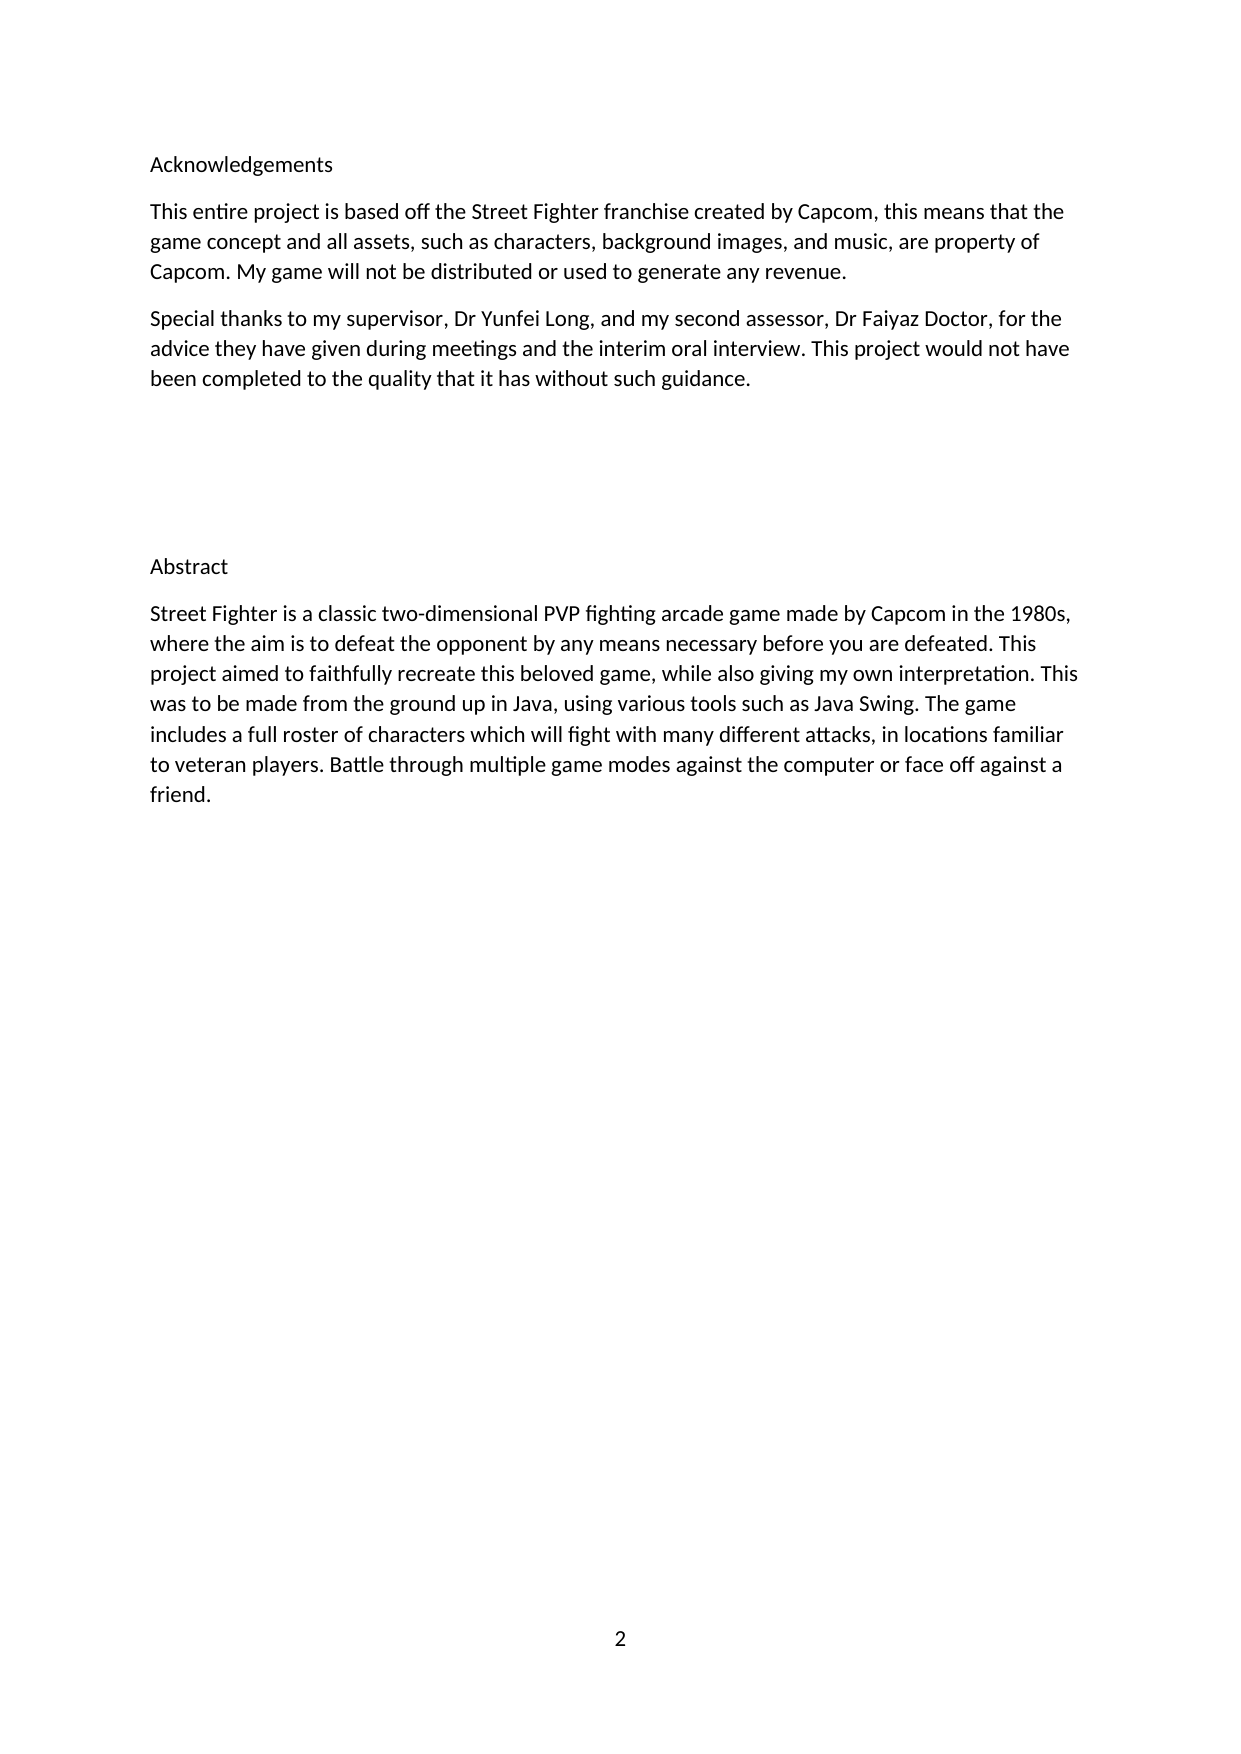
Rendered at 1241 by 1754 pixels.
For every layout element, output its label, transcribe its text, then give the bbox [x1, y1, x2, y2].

text Abstract [150, 552, 1090, 580]
text This entire project is based off the Street Fighter franchise created by Capcom, this means that the game concept and all assets, such as characters, background images, and music, are property of Capcom. My game will not be distributed or used to generate any revenue. [150, 197, 1090, 285]
text Street Fighter is a classic two-dimensional PVP fighting arcade game made by Capcom in the 1980s, where the aim is to defeat the opponent by any means necessary before you are defeated. This project aimed to faithfully recreate this beloved game, while also giving my own interpretation. This was to be made from the ground up in Java, using various tools such as Java Swing. The game includes a full roster of characters which will fight with many different attacks, in locations familiar to veteran players. Battle through multiple game modes against the computer or face off against a friend. [150, 599, 1090, 808]
text Acknowledgements [150, 150, 1090, 178]
text Special thanks to my supervisor, Dr Yunfei Long, and my second assessor, Dr Faiyaz Doctor, for the advice they have given during meetings and the interim oral interview. This project would not have been completed to the quality that it has without such guidance. [150, 304, 1090, 393]
